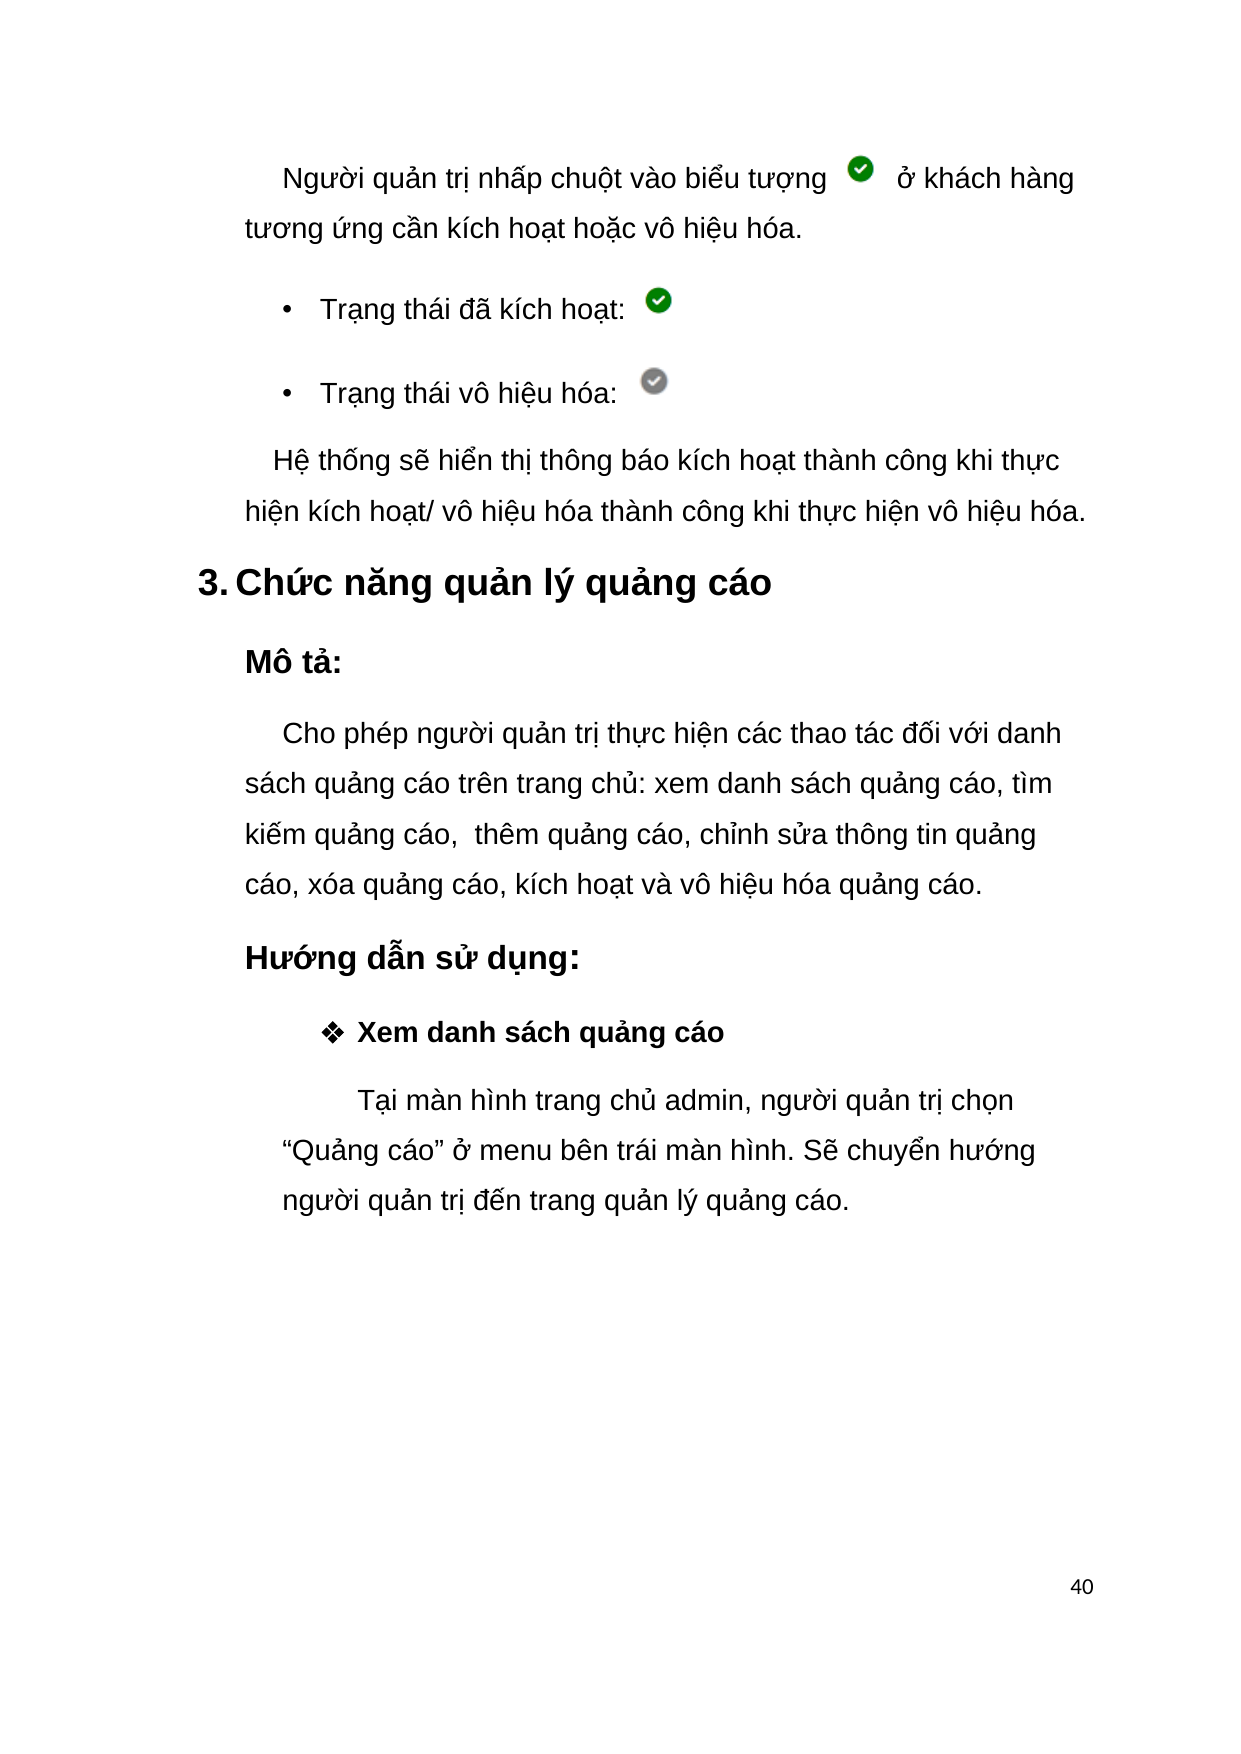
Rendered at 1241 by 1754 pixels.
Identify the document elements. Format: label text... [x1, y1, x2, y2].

text Cho phép người quản trị thực hiện các thao tác đối với danh sách quảng cáo trên trang chủ: xem danh sách quảng cáo, tìm kiếm quảng cáo, thêm quảng cáo, chỉnh sửa thông tin quảng cáo, xóa quảng cáo, kích hoạt và vô hiệu hóa quảng cáo. [244, 716, 1093, 901]
picture [836, 147, 889, 189]
list Trạng thái đã kích hoạt: [282, 278, 1093, 326]
list Hướng dẫn sử dụng: [244, 934, 1093, 977]
list Chức năng quản lý quảng cáo [198, 561, 1093, 604]
text Người quản trị nhấp chuột vào biểu tượng ở khách hàng tương ứng cần kích hoạt hoặc vô hiệu hóa. [244, 147, 1093, 245]
list Trạng thái vô hiệu hóa: [282, 359, 1093, 410]
text Mô tả: [244, 642, 1093, 680]
picture [633, 278, 687, 320]
list Xem danh sách quảng cáo [319, 1015, 1093, 1049]
text Hệ thống sẽ hiển thị thông báo kích hoạt thành công khi thực hiện kích hoạt/ vô hiệu hóa thành công khi thực hiện vô hiệu hóa. [244, 443, 1093, 527]
picture [633, 359, 680, 404]
list Tại màn hình trang chủ admin, người quản trị chọn “Quảng cáo” ở menu bên trái màn hình. Sẽ chuyển hướng người quản trị đến trang quản lý quảng cáo. [282, 1083, 1093, 1217]
